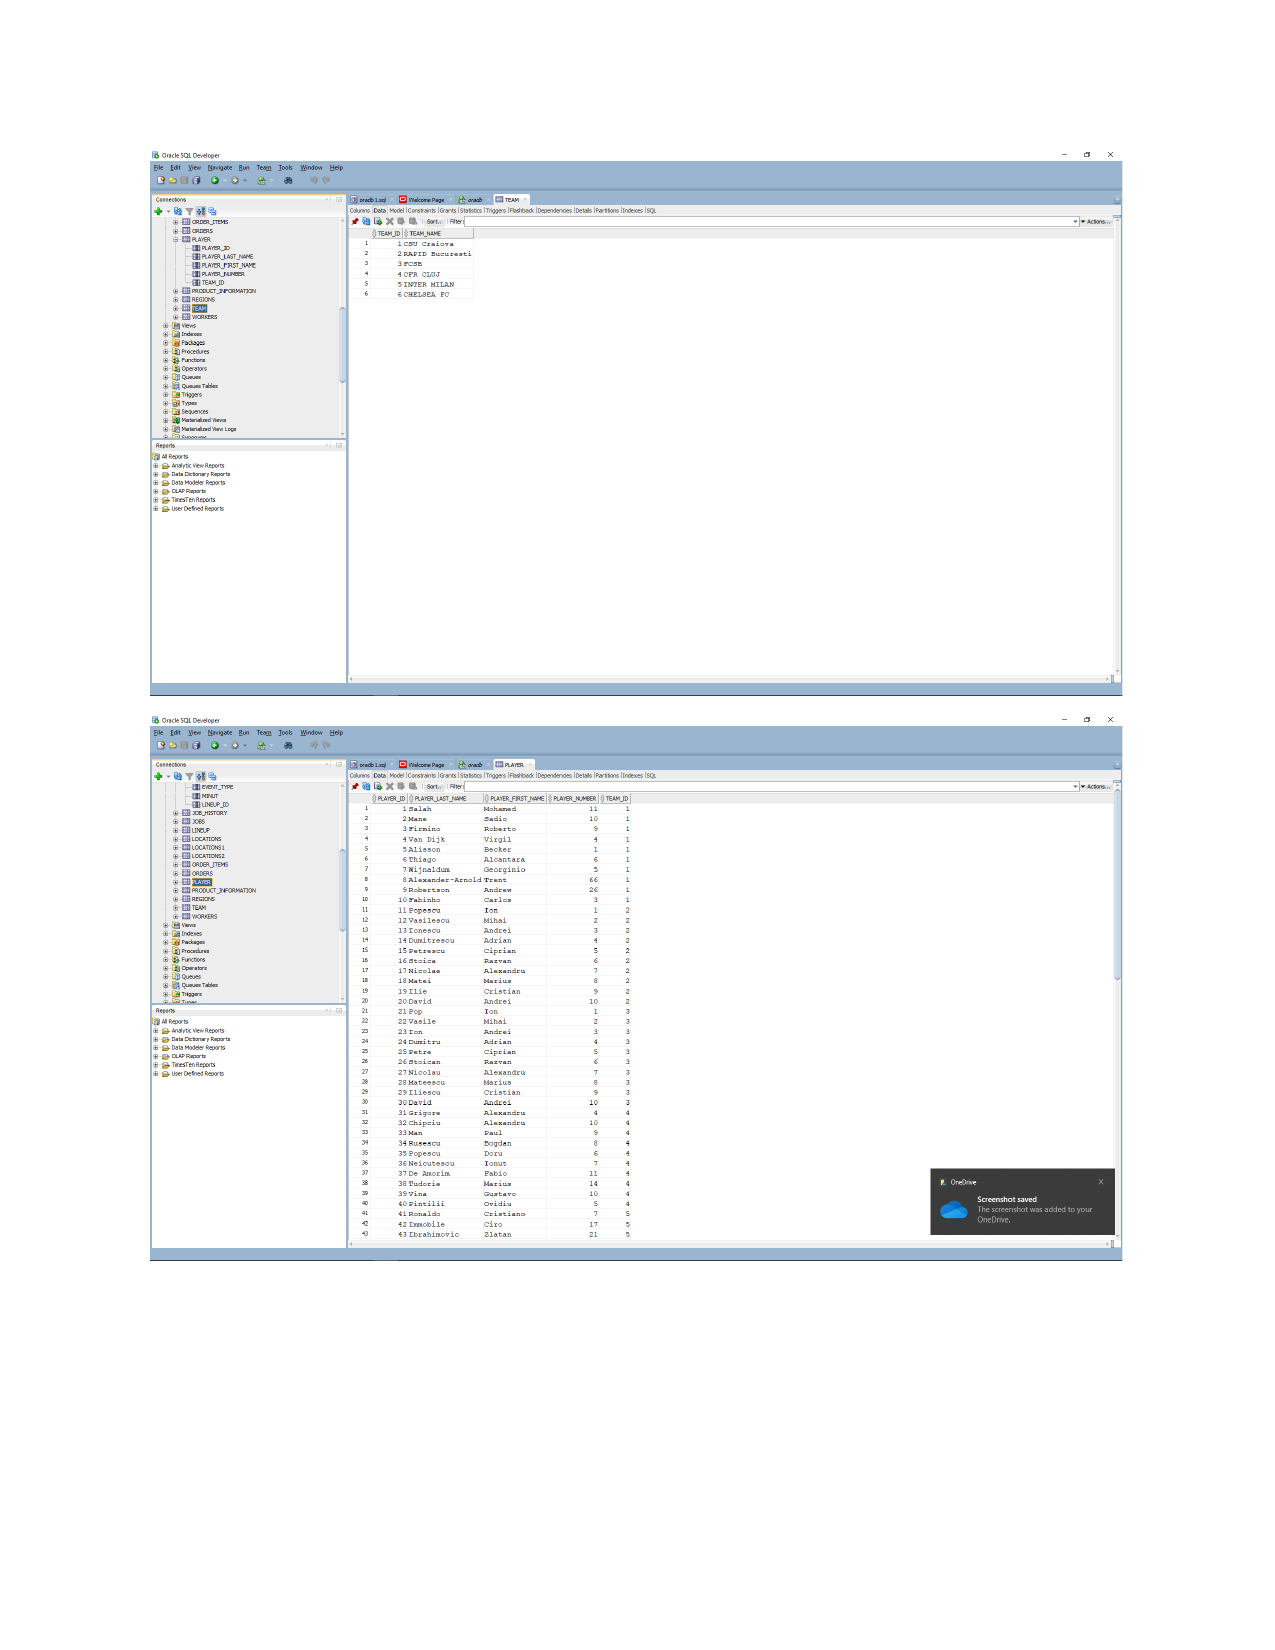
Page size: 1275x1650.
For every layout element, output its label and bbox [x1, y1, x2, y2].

picture [150, 150, 1123, 696]
picture [150, 714, 1123, 1261]
